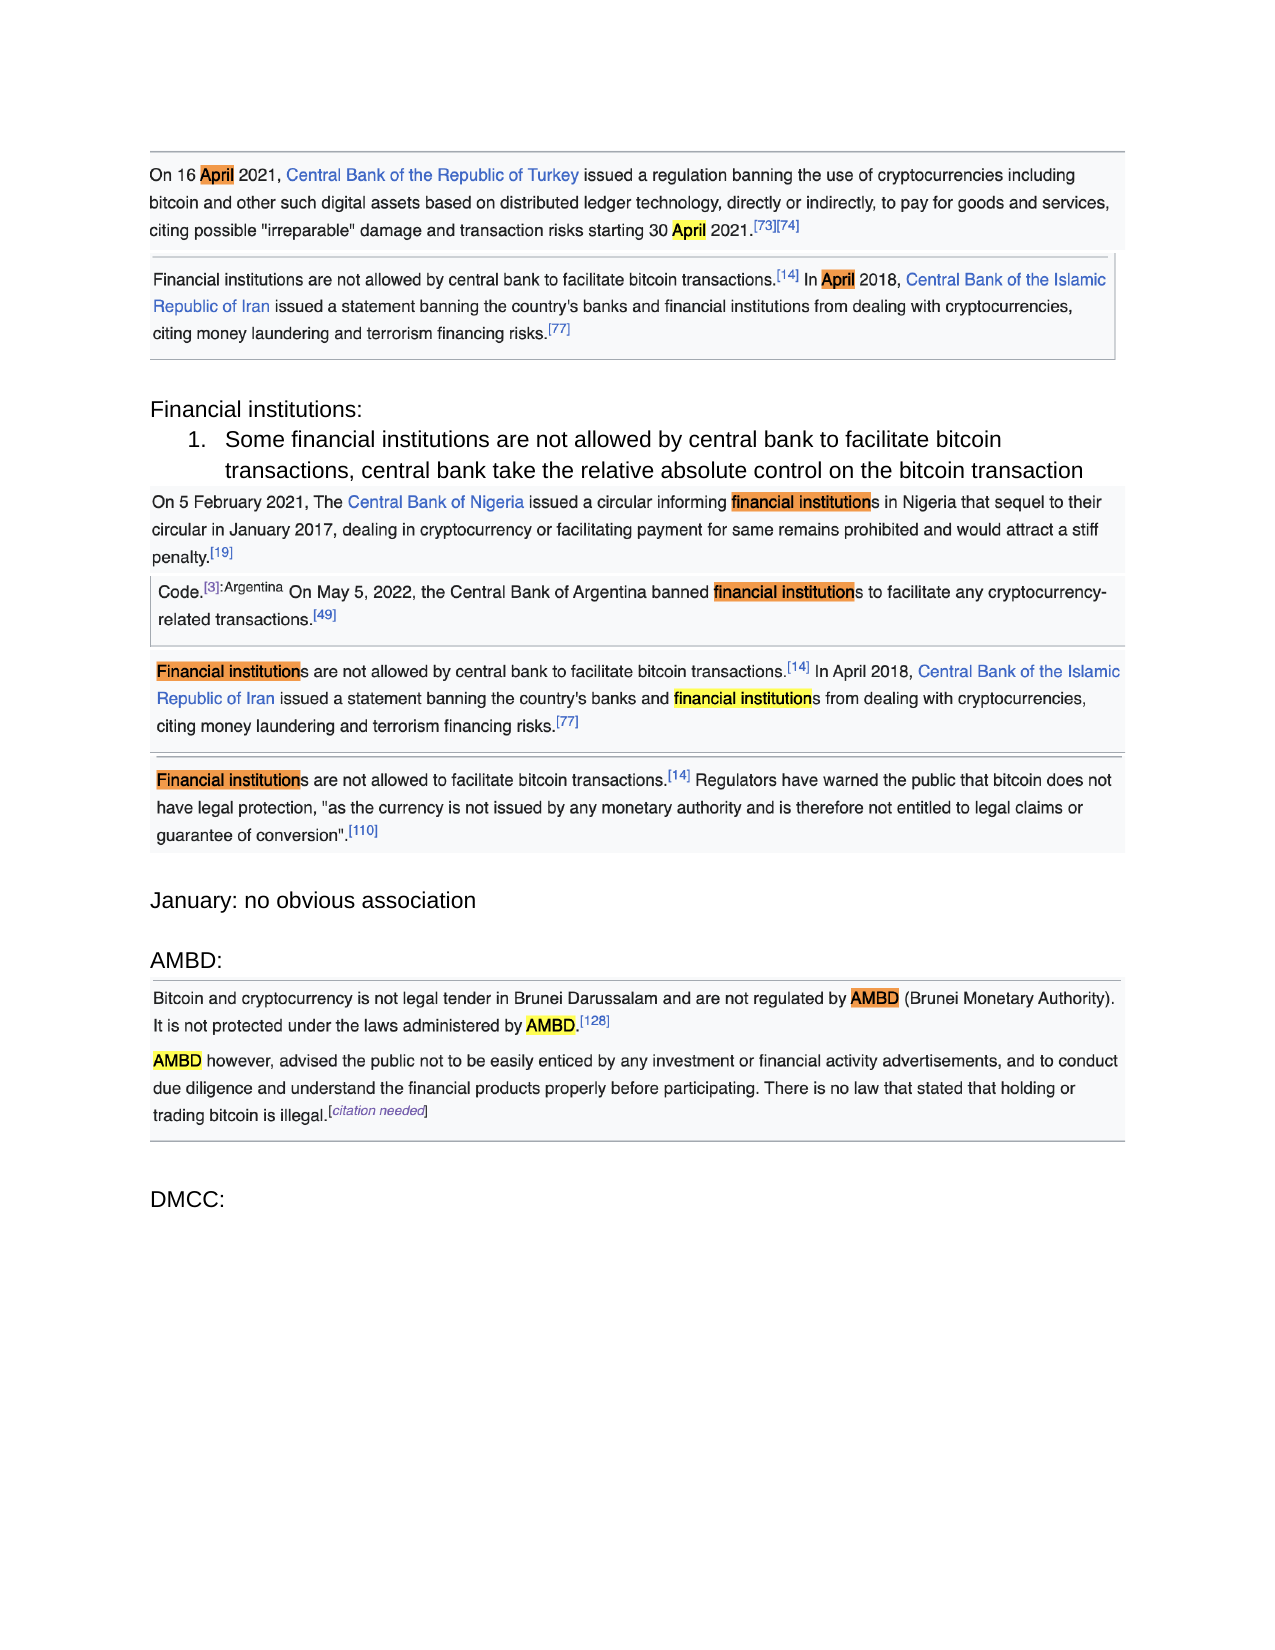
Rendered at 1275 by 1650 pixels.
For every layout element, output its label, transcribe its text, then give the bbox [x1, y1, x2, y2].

picture [150, 650, 1125, 753]
list Some financial institutions are not allowed by central bank to facilitate bitcoin transactions, central bank take the relative absolute control on the bitcoin transaction [187, 426, 1125, 483]
text January: no obvious association [150, 887, 1125, 913]
picture [150, 977, 1125, 1153]
picture [150, 253, 1125, 363]
text AMBD: [150, 947, 1125, 973]
picture [150, 150, 1125, 250]
text DMCC: [150, 1186, 1125, 1213]
picture [150, 486, 1125, 573]
picture [150, 576, 1125, 647]
text Financial institutions: [150, 396, 1125, 423]
picture [150, 756, 1125, 853]
